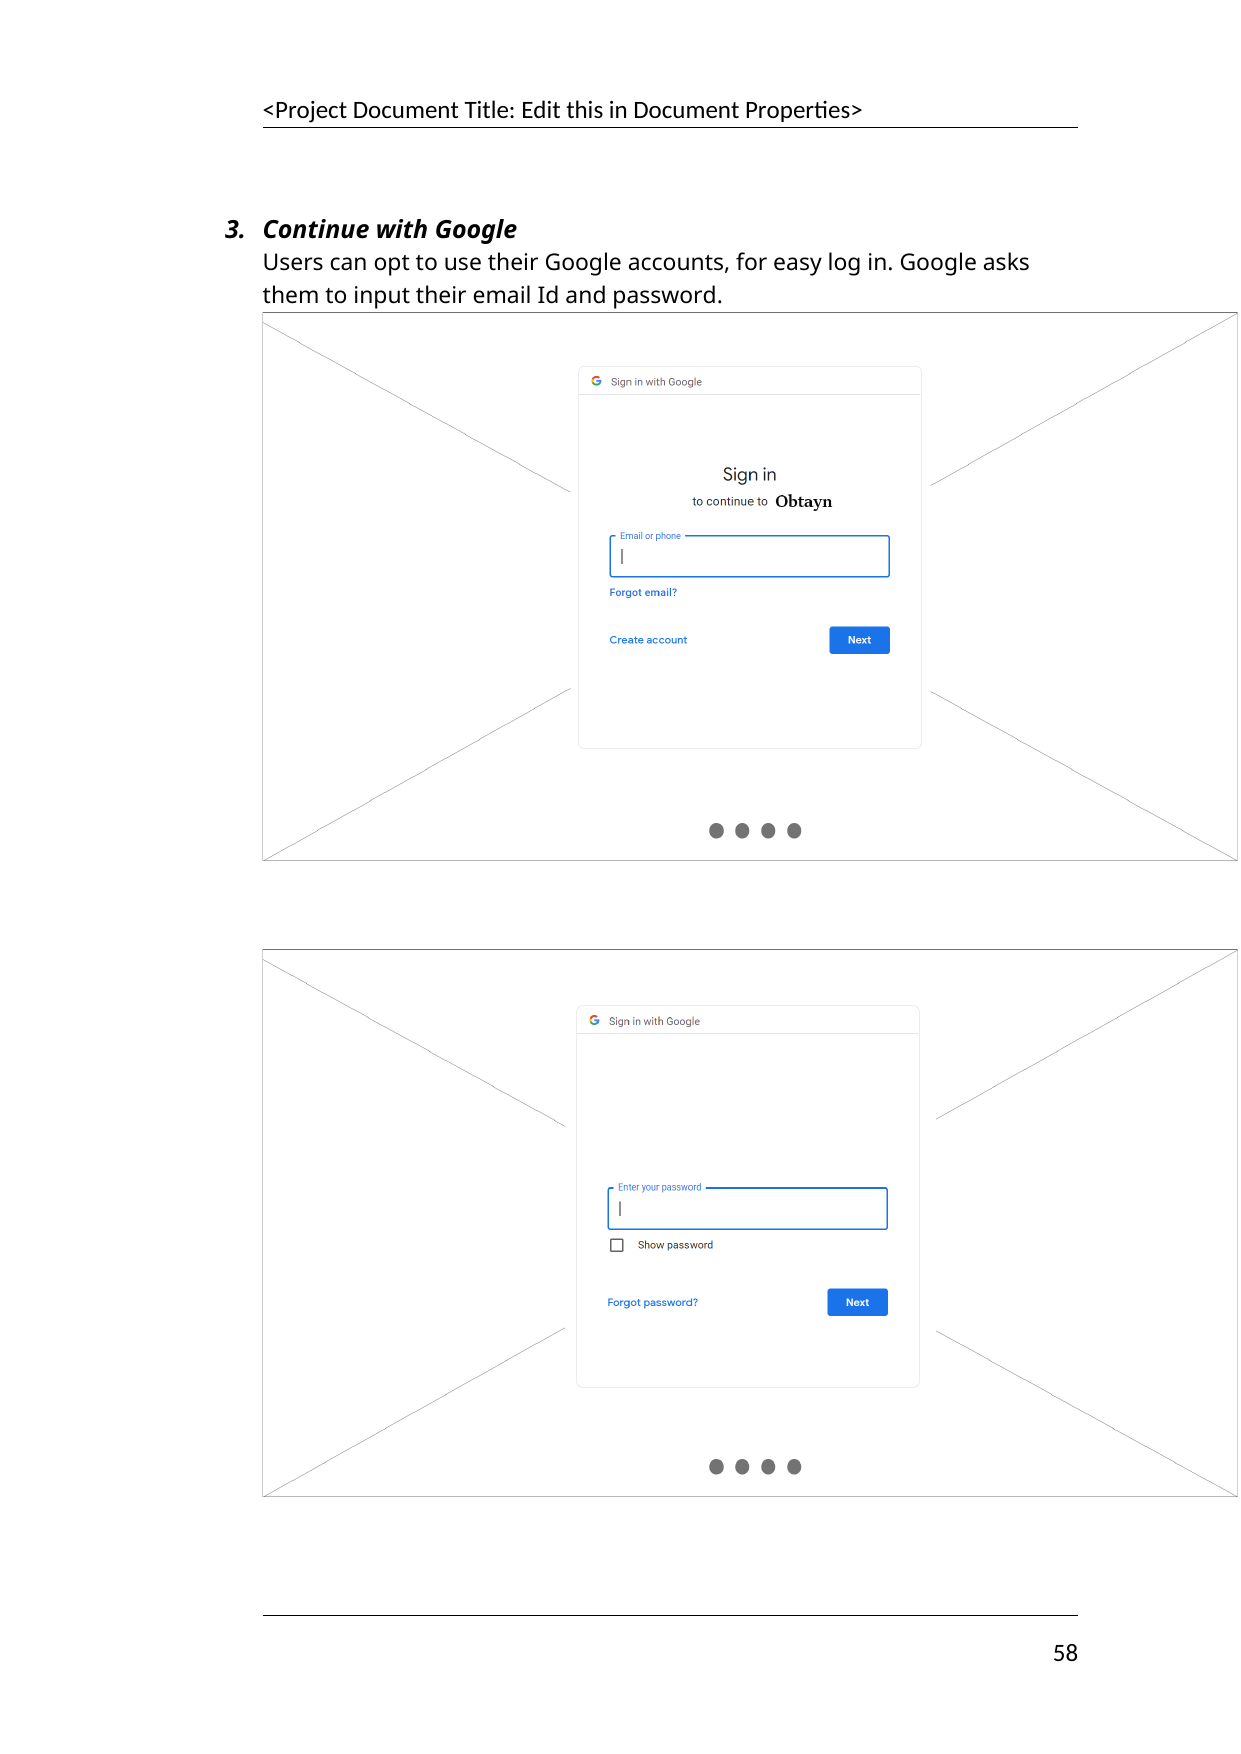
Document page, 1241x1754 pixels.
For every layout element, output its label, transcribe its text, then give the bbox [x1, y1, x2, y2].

subtitle Continue with Google [225, 195, 1078, 245]
text Users can opt to use their Google accounts, for easy log in. Google asks them to input their email Id and password. [262, 245, 1078, 310]
picture [262, 312, 1238, 861]
picture [262, 949, 1238, 1497]
